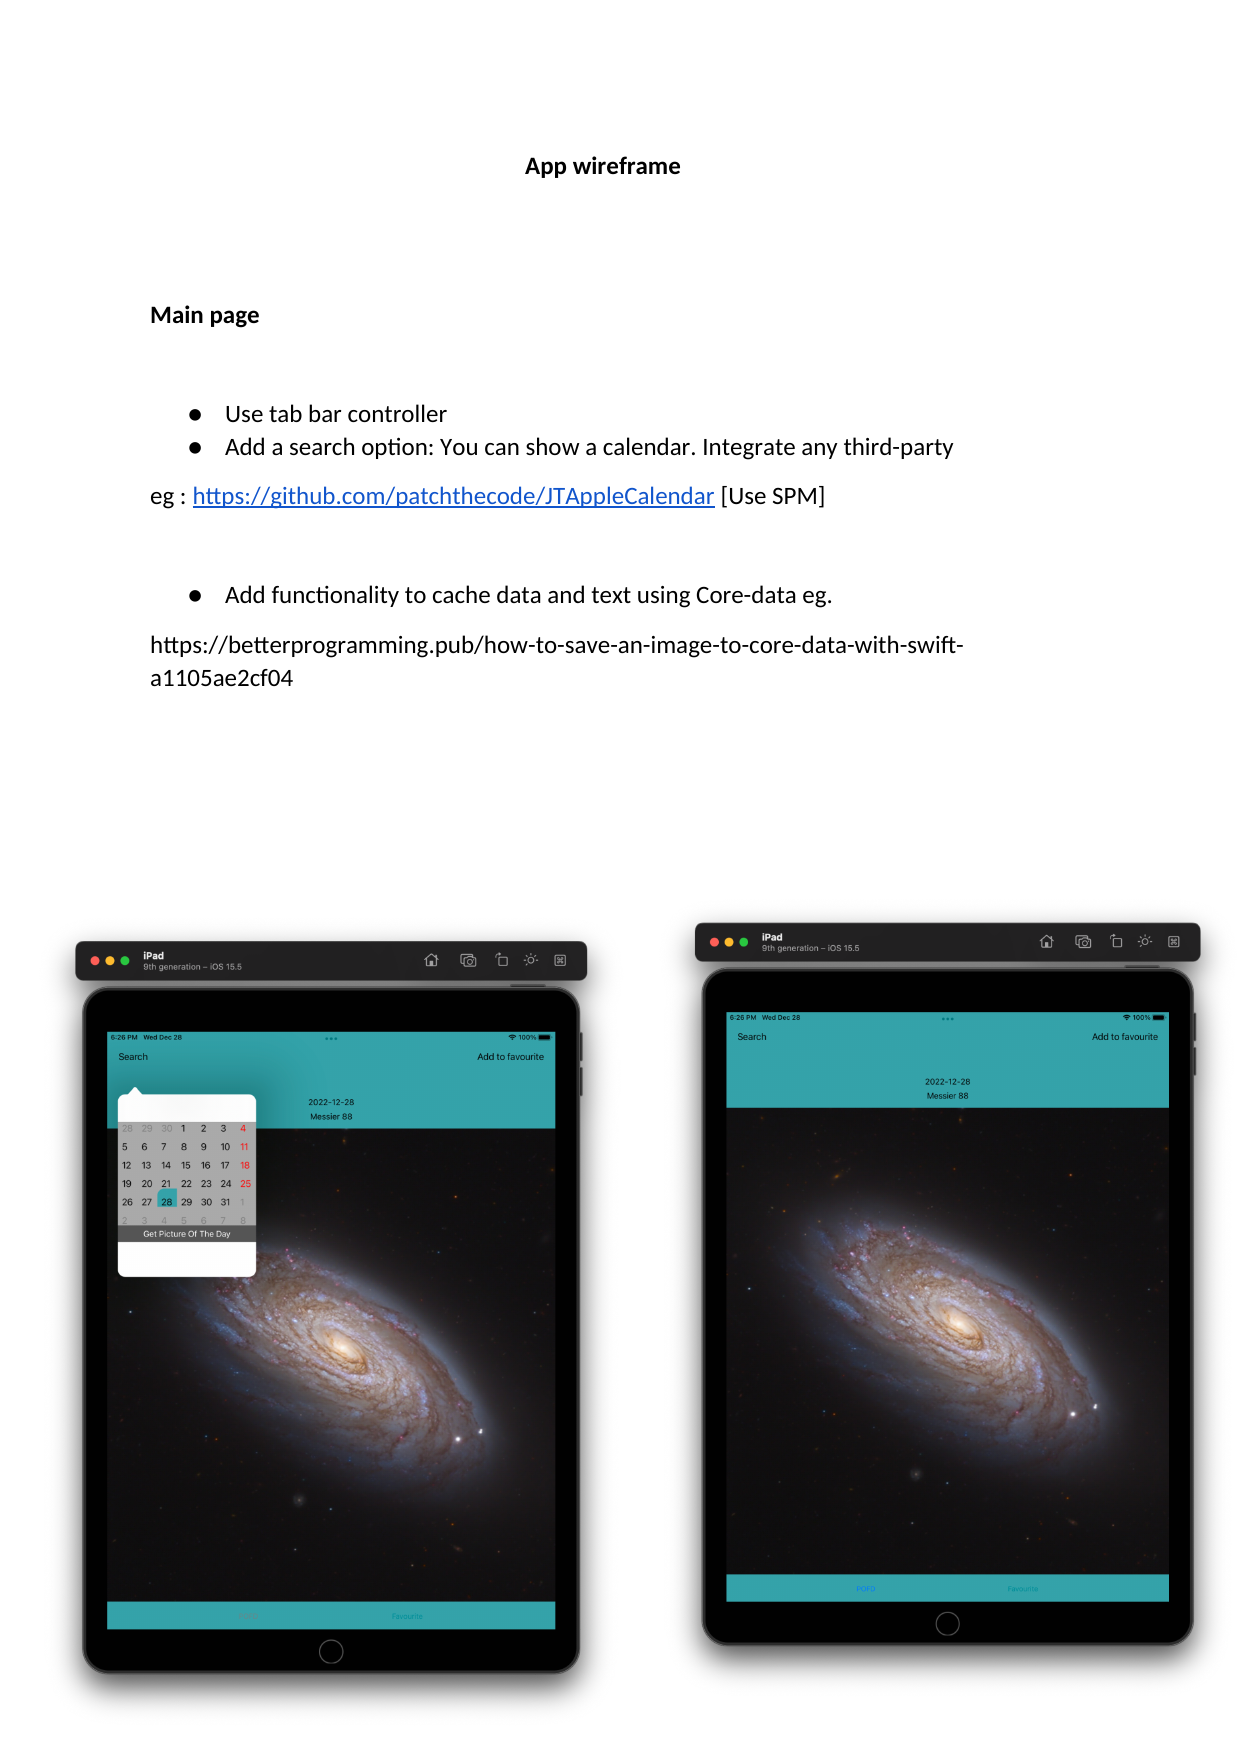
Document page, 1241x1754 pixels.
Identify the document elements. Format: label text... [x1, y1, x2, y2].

text eg : https://github.com/patchthecode/JTAppleCalendar [Use SPM] [150, 480, 1090, 511]
list Add a search option: You can show a calendar. Integrate any third-party [187, 431, 1090, 461]
list Use tab bar controller [187, 398, 1090, 428]
picture [34, 913, 628, 1735]
picture [654, 896, 1240, 1706]
text https://betterprogramming.pub/how-to-save-an-image-to-core-data-with-swift-a1105ae2cf04 [150, 629, 1090, 693]
text App wireframe [450, 150, 1090, 181]
text Main page [150, 299, 1090, 329]
list Add functionality to cache data and text using Core-data eg. [187, 579, 1090, 610]
